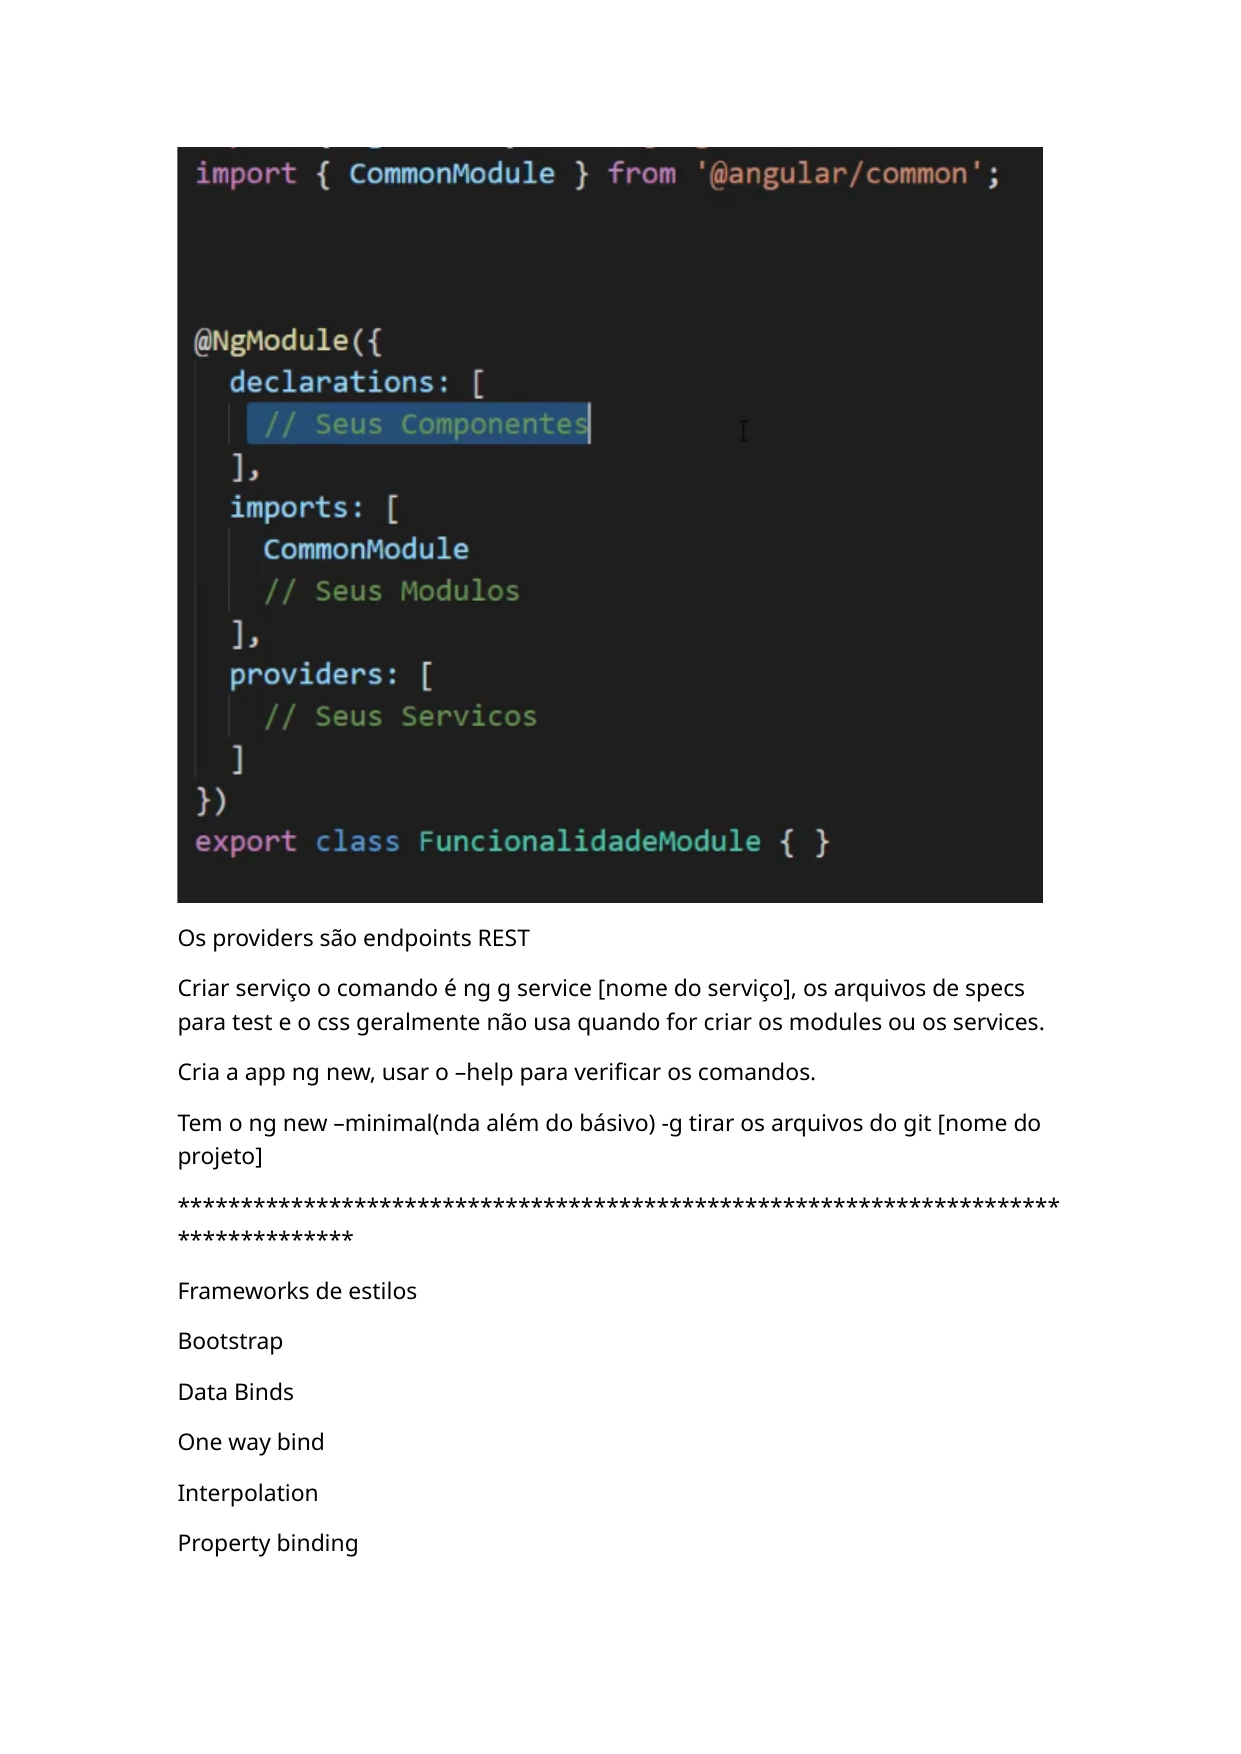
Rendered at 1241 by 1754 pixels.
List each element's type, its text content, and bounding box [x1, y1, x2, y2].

text Interpolation [177, 1477, 1063, 1508]
text Property binding [177, 1527, 1063, 1558]
text Criar serviço o comando é ng g service [nome do serviço], os arquivos de specs para test e o css geralmente não usa quando for criar os modules ou os services. [177, 972, 1063, 1037]
text Os providers são endpoints REST [177, 922, 1063, 953]
text Data Binds [177, 1376, 1063, 1407]
picture [177, 147, 1043, 903]
text One way bind [177, 1426, 1063, 1457]
text Cria a app ng new, usar o –help para verificar os comandos. [177, 1056, 1063, 1087]
text Frameworks de estilos [177, 1275, 1063, 1306]
text Bootstrap [177, 1325, 1063, 1357]
text ************************************************************************************ [177, 1191, 1063, 1256]
text Tem o ng new –minimal(nda além do básivo) -g tirar os arquivos do git [nome do projeto] [177, 1107, 1063, 1172]
